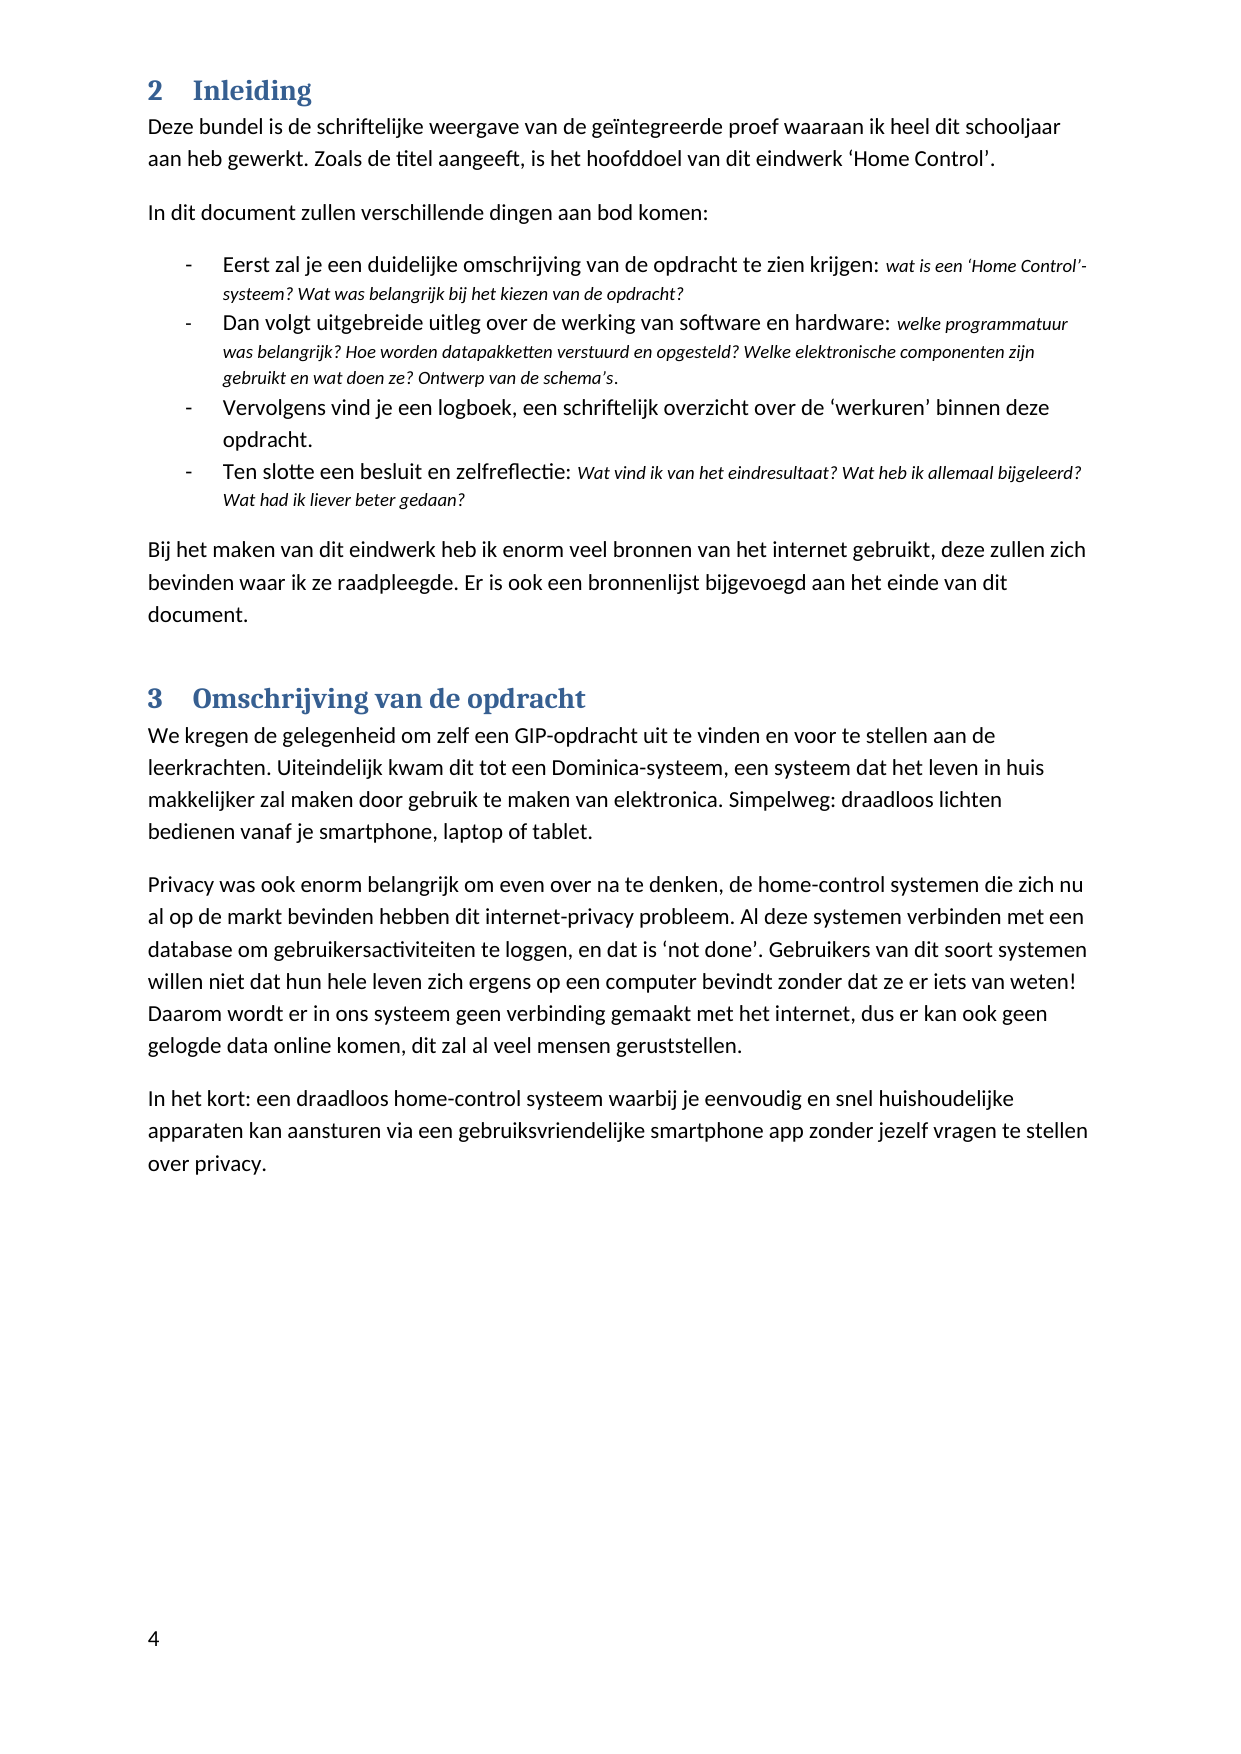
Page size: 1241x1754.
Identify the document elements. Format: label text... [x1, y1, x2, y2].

text In het kort: een draadloos home-control systeem waarbij je eenvoudig en snel huishoudelijke apparaten kan aansturen via een gebruiksvriendelijke smartphone app zonder jezelf vragen te stellen over privacy. [148, 1084, 1093, 1177]
list Ten slotte een besluit en zelfreflectie: Wat vind ik van het eindresultaat? Wat heb ik allemaal bijgeleerd? Wat had ik liever beter gedaan? [185, 457, 1093, 511]
list Eerst zal je een duidelijke omschrijving van de opdracht te zien krijgen: wat is een ‘Home Control’-systeem? Wat was belangrijk bij het kiezen van de opdracht? [185, 251, 1093, 305]
text Deze bundel is de schriftelijke weergave van de geïntegreerde proef waaraan ik heel dit schooljaar aan heb gewerkt. Zoals de titel aangeeft, is het hoofddoel van dit eindwerk ‘Home Control’. [148, 112, 1093, 173]
text In dit document zullen verschillende dingen aan bod komen: [148, 198, 1093, 226]
text We kregen de gelegenheid om zelf een GIP-opdracht uit te vinden en voor te stellen aan de leerkrachten. Uiteindelijk kwam dit tot een Dominica-systeem, een systeem dat het leven in huis makkelijker zal maken door gebruik te maken van elektronica. Simpelweg: draadloos lichten bedienen vanaf je smartphone, laptop of tablet. [148, 721, 1093, 845]
text Privacy was ook enorm belangrijk om even over na te denken, de home-control systemen die zich nu al op de markt bevinden hebben dit internet-privacy probleem. Al deze systemen verbinden met een database om gebruikersactiviteiten te loggen, en dat is ‘not done’. Gebruikers van dit soort systemen willen niet dat hun hele leven zich ergens op een computer bevindt zonder dat ze er iets van weten! Daarom wordt er in ons systeem geen verbinding gemaakt met het internet, dus er kan ook geen gelogde data online komen, dit zal al veel mensen geruststellen. [148, 870, 1093, 1059]
list Vervolgens vind je een logboek, een schriftelijk overzicht over de ‘werkuren’ binnen deze opdracht. [185, 393, 1093, 453]
subtitle Omschrijving van de opdracht [148, 682, 1093, 716]
text Bij het maken van dit eindwerk heb ik enorm veel bronnen van het internet gebruikt, deze zullen zich bevinden waar ik ze raadpleegde. Er is ook een bronnenlijst bijgevoegd aan het einde van dit document. [148, 536, 1093, 628]
subtitle Inleiding [148, 74, 1093, 107]
list Dan volgt uitgebreide uitleg over de werking van software en hardware: welke programmatuur was belangrijk? Hoe worden datapakketten verstuurd en opgesteld? Welke elektronische componenten zijn gebruikt en wat doen ze? Ontwerp van de schema’s. [185, 308, 1093, 389]
